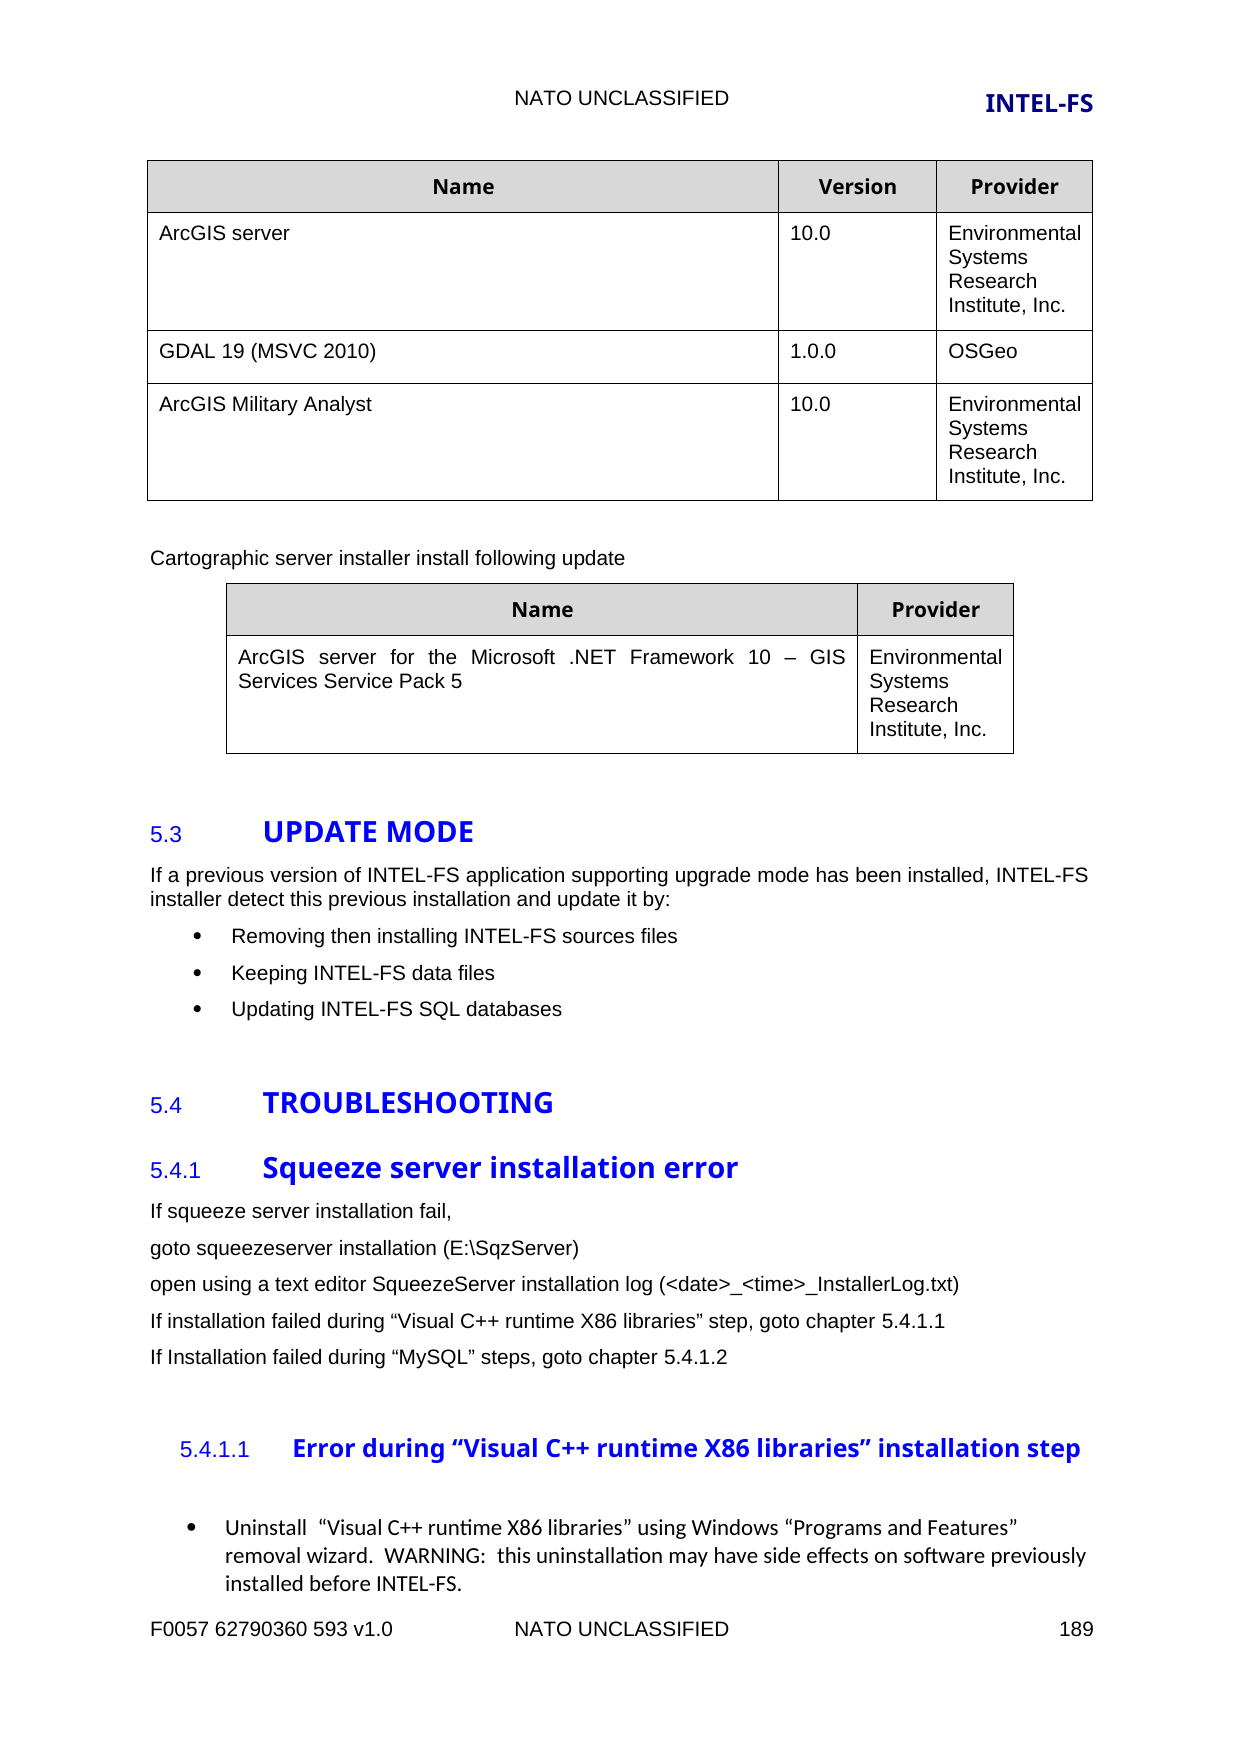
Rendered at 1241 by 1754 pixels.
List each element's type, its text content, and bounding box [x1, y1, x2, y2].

subtitle Troubleshooting [150, 1082, 1090, 1122]
subtitle Error during “Visual C++ runtime X86 libraries” installation step [179, 1431, 1090, 1464]
table_cell Environmental Systems Research Institute, Inc. [937, 384, 1092, 500]
table_cell ArcGIS server [148, 213, 778, 329]
subtitle Squeeze server installation error [150, 1147, 1090, 1187]
list Keeping INTEL-FS data files [194, 960, 1090, 984]
table_cell 10.0 [779, 213, 936, 329]
table_header Name [148, 161, 778, 212]
table_cell GDAL 19 (MSVC 2010) [148, 331, 778, 383]
table_cell ArcGIS server for the Microsoft .NET Framework 10 – GIS Services Service Pack 5 [227, 636, 857, 753]
table_cell OSGeo [937, 331, 1092, 383]
text goto squeezeserver installation (E:\SqzServer) [150, 1236, 1090, 1260]
table_header Provider [937, 161, 1092, 212]
table_header Provider [858, 584, 1013, 635]
table_cell Environmental Systems Research Institute, Inc. [937, 213, 1092, 329]
subtitle Update mode [150, 811, 1090, 851]
table_header Version [779, 161, 936, 212]
text open using a text editor SqueezeServer installation log (<date>_<time>_InstallerLog.txt) [150, 1272, 1090, 1296]
list Uninstall “Visual C++ runtime X86 libraries” using Windows “Programs and Features” removal wizard. WARNING: this uninstallation may have side effects on software previously installed before INTEL-FS. [187, 1513, 1090, 1598]
text If installation failed during “Visual C++ runtime X86 libraries” step, goto chapter 5.4.1.1 [150, 1309, 1090, 1333]
text If squeeze server installation fail, [150, 1199, 1090, 1223]
table_cell 10.0 [779, 384, 936, 500]
table_cell Environmental Systems Research Institute, Inc. [858, 636, 1013, 753]
table_cell 1.0.0 [779, 331, 936, 383]
table_header Name [227, 584, 857, 635]
list Updating INTEL-FS SQL databases [194, 997, 1090, 1021]
list Removing then installing INTEL-FS sources files [194, 924, 1090, 948]
text If a previous version of INTEL-FS application supporting upgrade mode has been installed, INTEL-FS installer detect this previous installation and update it by: [150, 863, 1090, 911]
text If Installation failed during “MySQL” steps, goto chapter 5.4.1.2 [150, 1345, 1090, 1369]
text Cartographic server installer install following update [150, 546, 1090, 570]
table_cell ArcGIS Military Analyst [148, 384, 778, 500]
